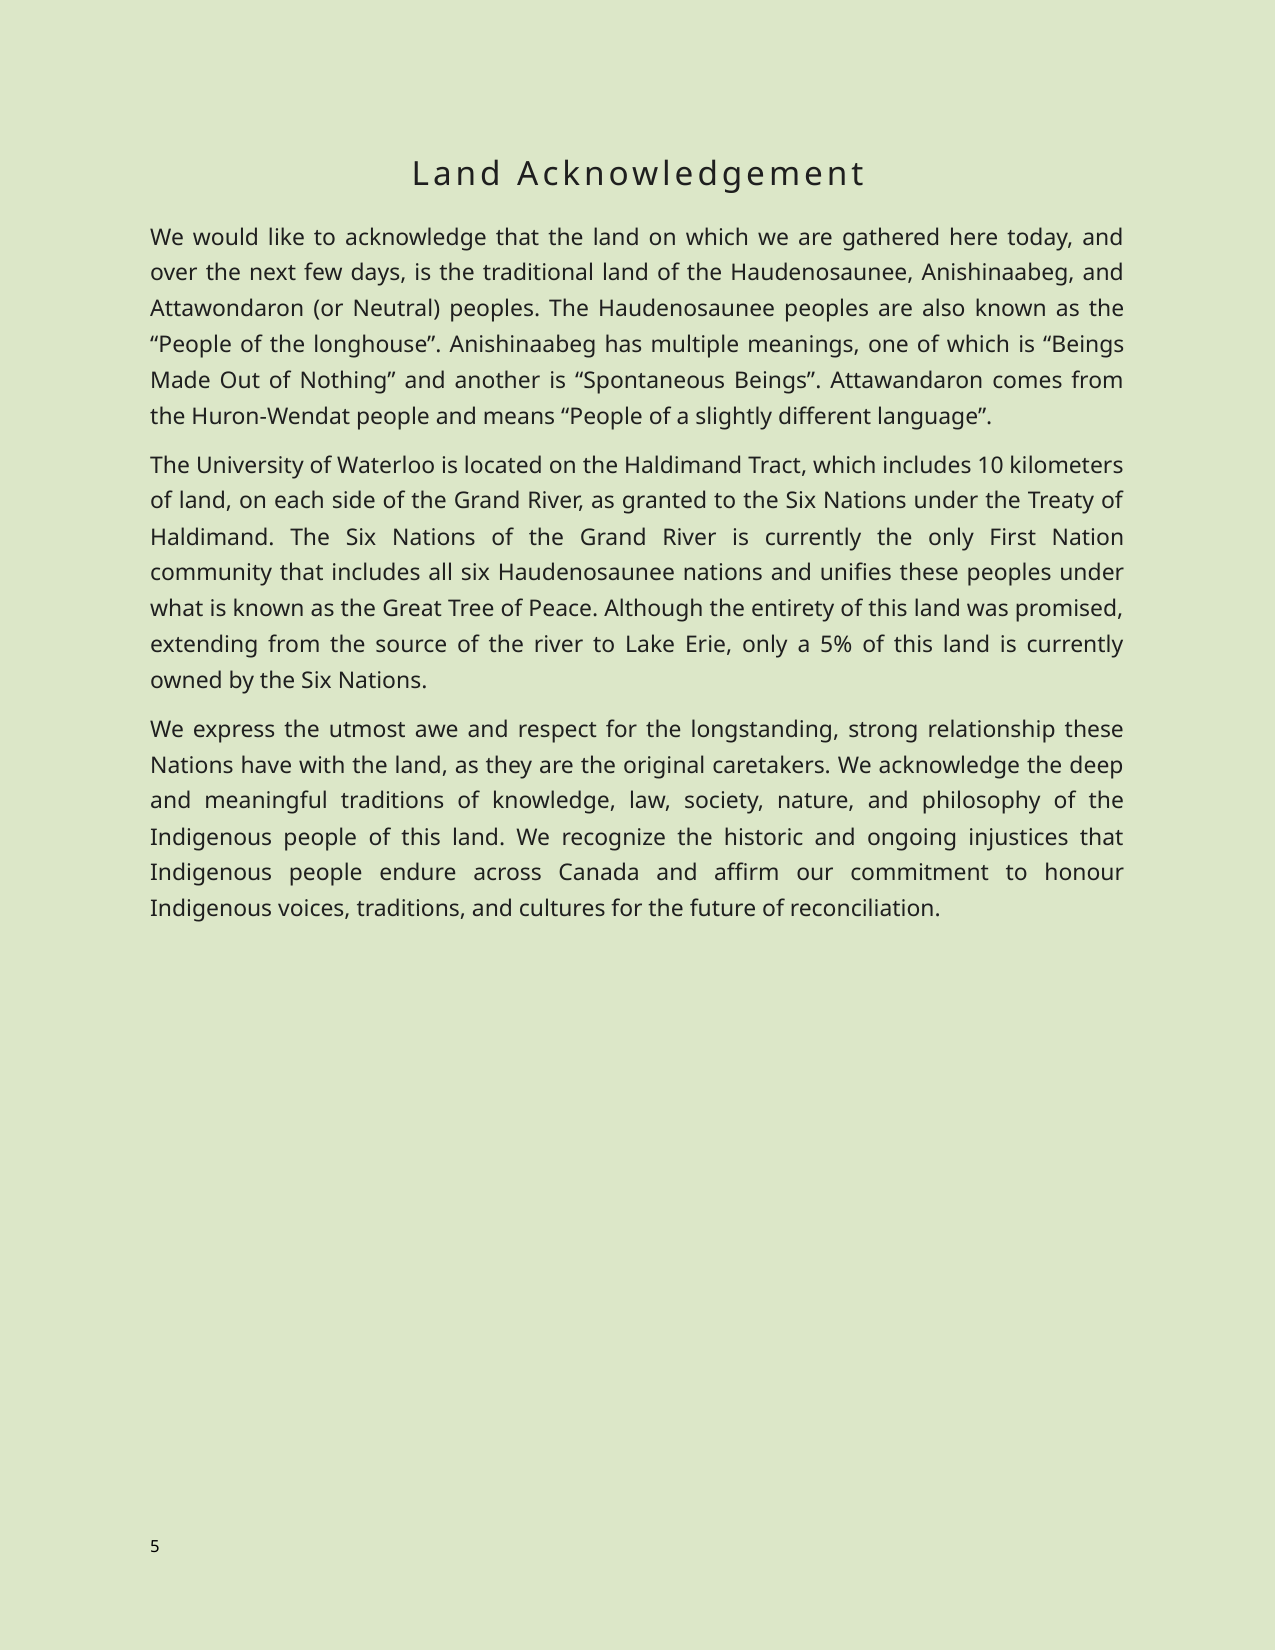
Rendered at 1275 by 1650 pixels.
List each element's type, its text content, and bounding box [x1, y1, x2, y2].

text Land Acknowledgement [150, 150, 1125, 195]
text We would like to acknowledge that the land on which we are gathered here today, and over the next few days, is the traditional land of the Haudenosaunee, Anishinaabeg, and Attawondaron (or Neutral) peoples. The Haudenosaunee peoples are also known as the “People of the longhouse”. Anishinaabeg has multiple meanings, one of which is “Beings Made Out of Nothing” and another is “Spontaneous Beings”. Attawandaron comes from the Huron-Wendat people and means “People of a slightly different language”. [150, 220, 1125, 431]
text We express the utmost awe and respect for the longstanding, strong relationship these Nations have with the land, as they are the original caretakers. We acknowledge the deep and meaningful traditions of knowledge, law, society, nature, and philosophy of the Indigenous people of this land. We recognize the historic and ongoing injustices that Indigenous people endure across Canada and affirm our commitment to honour Indigenous voices, traditions, and cultures for the future of reconciliation. [150, 713, 1125, 923]
text The University of Waterloo is located on the Haldimand Tract, which includes 10 kilometers of land, on each side of the Grand River, as granted to the Six Nations under the Treaty of Haldimand. The Six Nations of the Grand River is currently the only First Nation community that includes all six Haudenosaunee nations and unifies these peoples under what is known as the Great Tree of Peace. Although the entirety of this land was promised, extending from the source of the river to Lake Erie, only a 5% of this land is currently owned by the Six Nations. [150, 448, 1125, 695]
